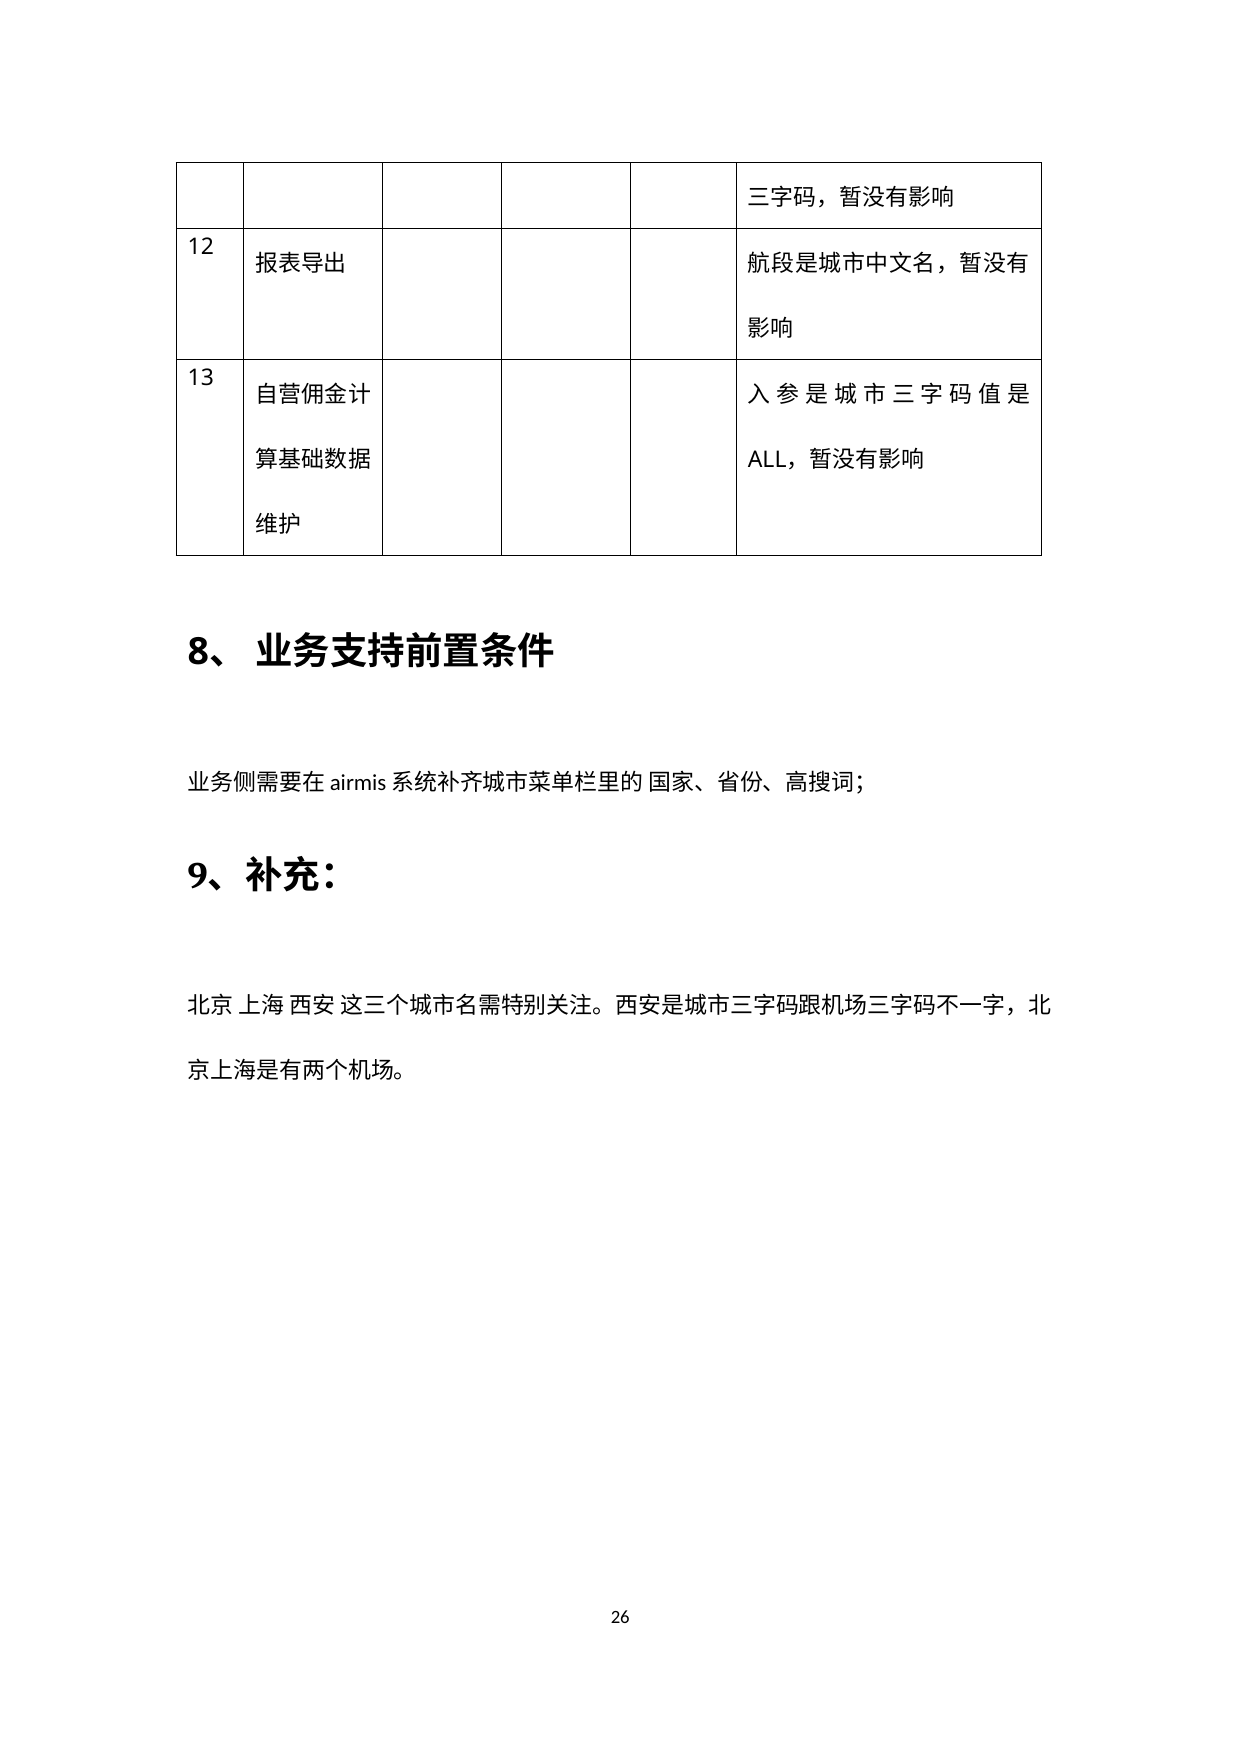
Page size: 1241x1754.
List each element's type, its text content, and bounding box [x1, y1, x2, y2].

table_cell [631, 163, 736, 228]
table_cell [502, 360, 630, 555]
table_cell 报表导出 [244, 229, 382, 359]
table_cell [383, 163, 501, 228]
table_cell 航段是城市中文名，暂没有影响 [737, 229, 1041, 359]
table_cell [631, 229, 736, 359]
table_cell 入参是城市三字码值是ALL，暂没有影响 [737, 360, 1041, 555]
table_cell [383, 229, 501, 359]
table_cell 12 [177, 229, 243, 359]
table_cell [737, 163, 1041, 228]
table_cell 自营佣金计算基础数据维护 [244, 360, 382, 555]
table_cell 13 [177, 360, 243, 555]
table_cell [383, 360, 501, 555]
table_cell 11 [177, 163, 243, 228]
table_cell √ [502, 163, 630, 228]
subtitle 9、补充： [187, 839, 1053, 904]
subtitle 8、 业务支持前置条件 [187, 616, 1053, 681]
table_cell [631, 360, 736, 555]
table_cell 客规 [244, 163, 382, 228]
text 北京 上海 西安 这三个城市名需特别关注。西安是城市三字码跟机场三字码不一字，北京上海是有两个机场。 [187, 971, 1053, 1101]
text 业务侧需要在airmis系统补齐城市菜单栏里的 国家、省份、高搜词； [187, 747, 1053, 812]
table_cell [502, 229, 630, 359]
